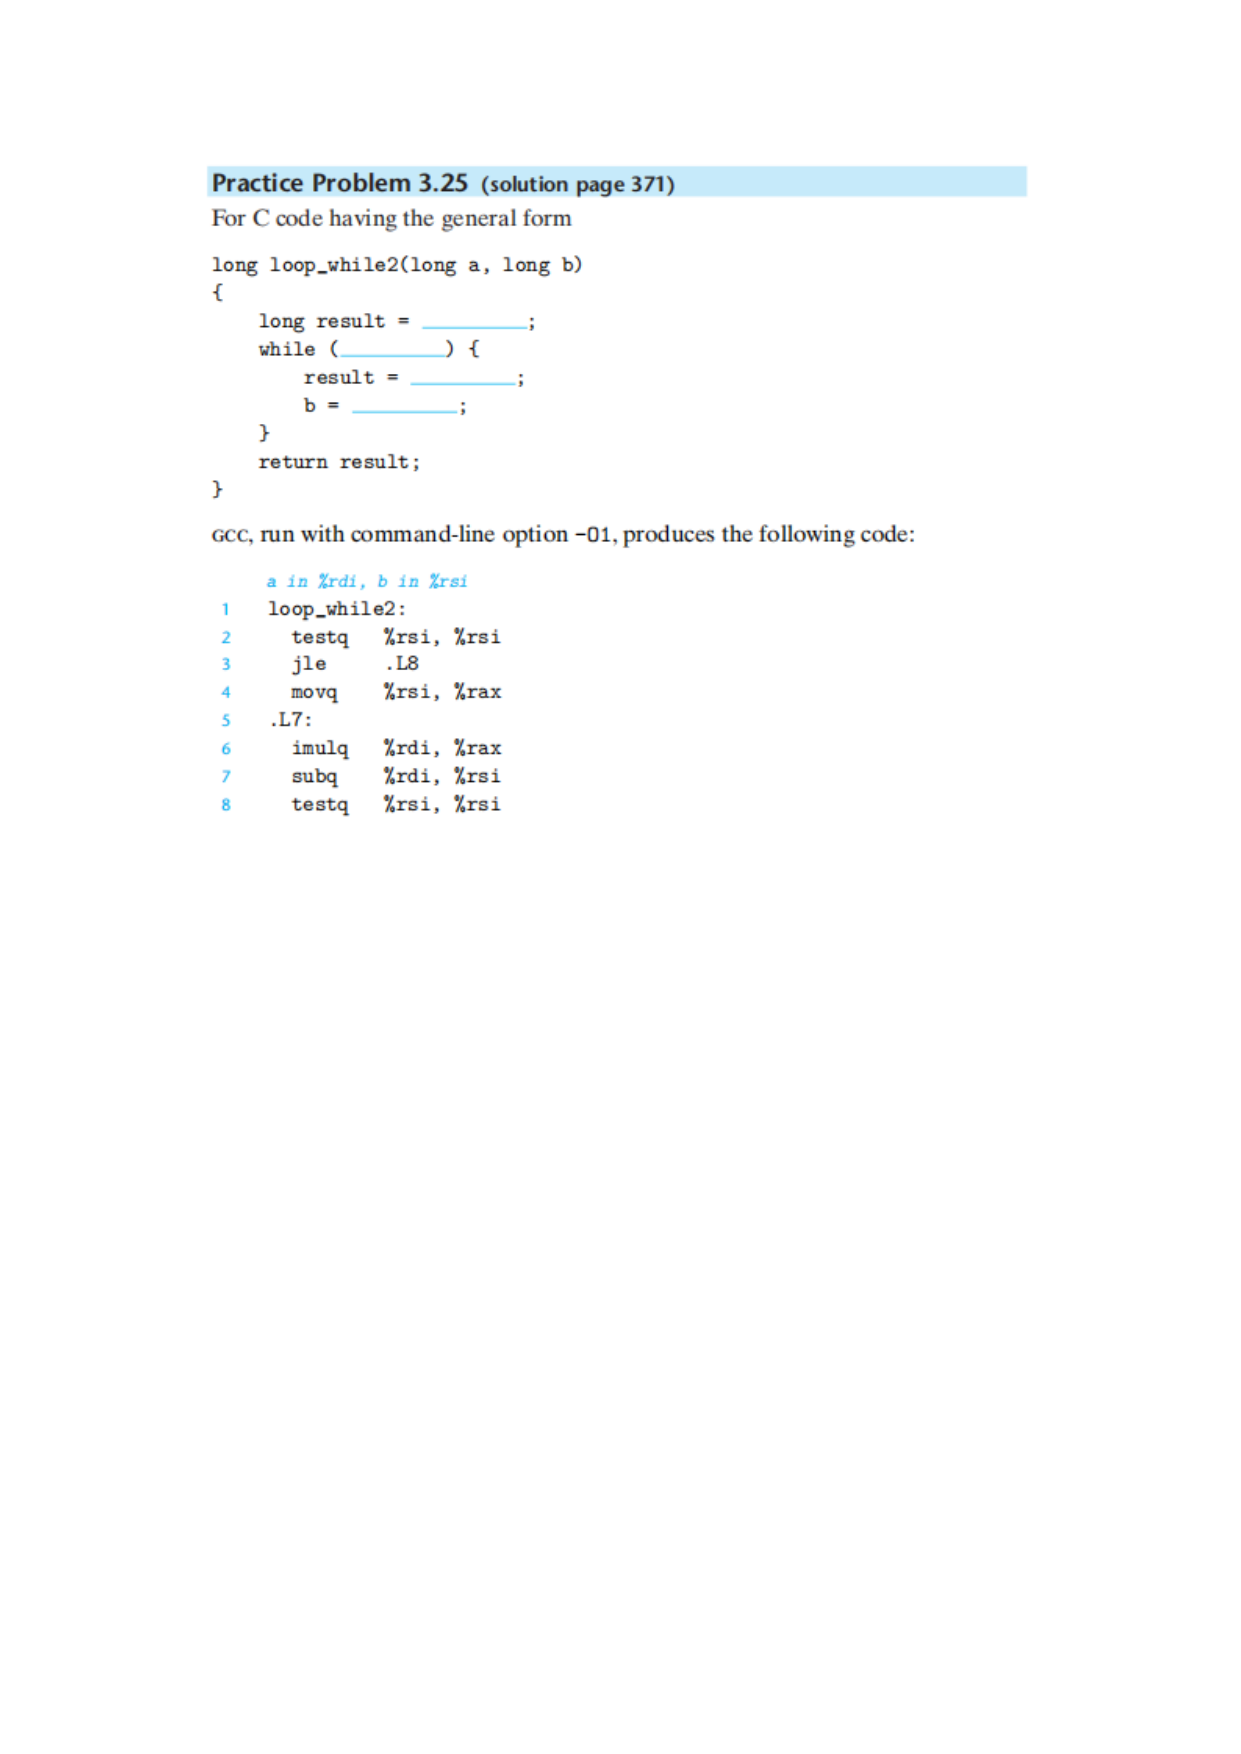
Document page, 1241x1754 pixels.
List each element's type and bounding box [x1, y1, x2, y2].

picture [187, 151, 1086, 842]
